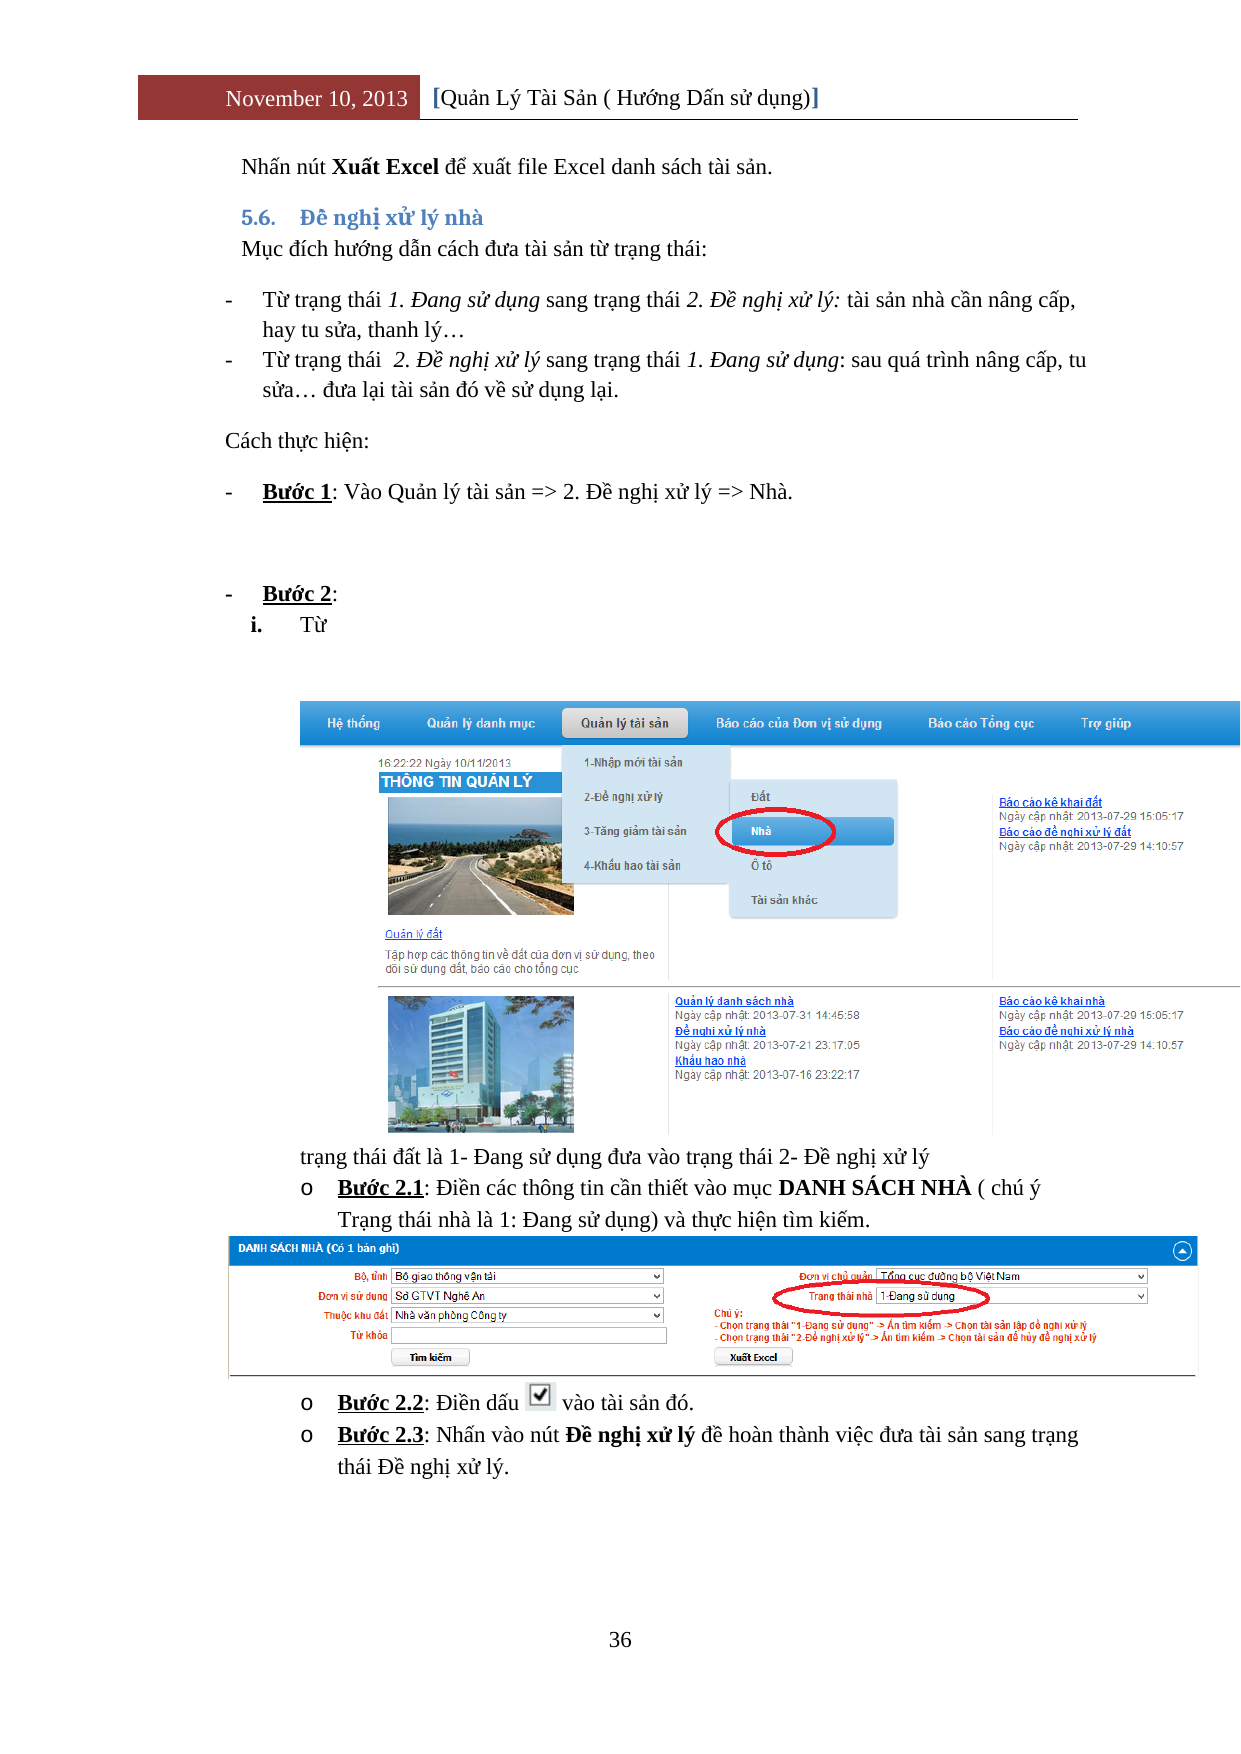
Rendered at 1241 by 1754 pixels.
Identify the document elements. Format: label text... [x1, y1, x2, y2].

text Mục đích hướng dẫn cách đưa tài sản từ trạng thái: [166, 234, 1090, 261]
list Từ trạng thái 2. Đề nghị xử lý sang trạng thái 1. Đang sử dụng: sau quá trình nâng cấp, tu sửa… đưa lại tài sản đó về sử dụng lại. [225, 346, 1090, 403]
text Nhấn nút Xuất Excel để xuất file Excel danh sách tài sản. [166, 153, 1090, 180]
picture [525, 1382, 557, 1411]
list Bước 2: [225, 580, 1090, 607]
list Bước 2.2: Điền dấu vào tài sản đó. [300, 1382, 1090, 1417]
list Bước 2.1: Điền các thông tin cần thiết vào mục DANH SÁCH NHÀ ( chú ý Trạng thái nhà là 1: Đang sử dụng) và thực hiện tìm kiếm. [300, 1174, 1090, 1232]
list Bước 1: Vào Quản lý tài sản => 2. Đề nghị xử lý => Nhà. [225, 478, 1090, 505]
text Cách thực hiện: [187, 427, 1090, 454]
list Bước 2.3: Nhấn vào nút Đề nghị xử lý đề hoàn thành việc đưa tài sản sang trạng thái Đề nghị xử lý. [300, 1421, 1090, 1479]
subtitle Đề nghị xử lý nhà [241, 204, 1090, 231]
picture [300, 701, 1241, 1135]
picture [225, 1236, 1199, 1379]
list Từ trạng thái 1. Đang sử dụng sang trạng thái 2. Đề nghị xử lý: tài sản nhà cần nâng cấp, hay tu sửa, thanh lý… [225, 286, 1090, 342]
